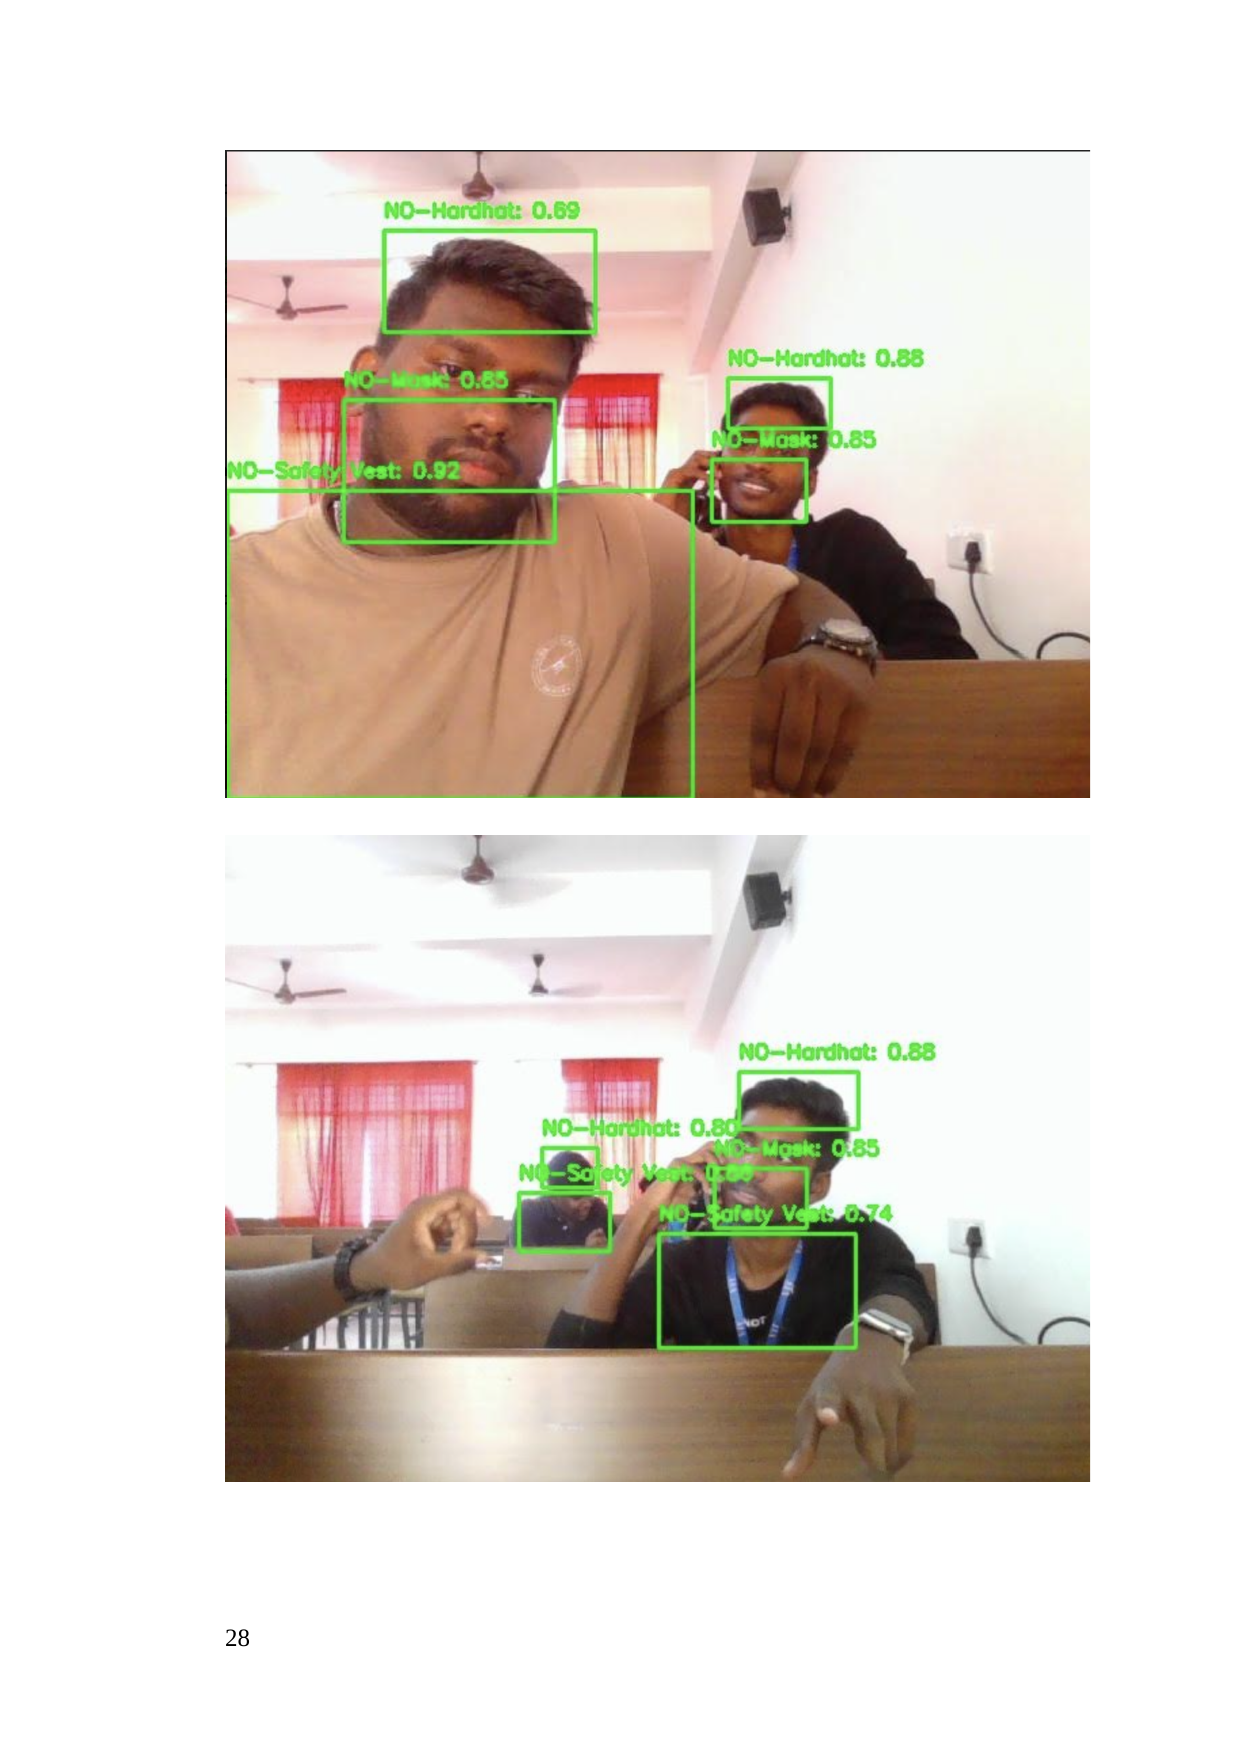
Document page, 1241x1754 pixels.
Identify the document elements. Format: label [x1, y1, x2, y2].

picture [225, 835, 1091, 1482]
picture [225, 150, 1091, 798]
